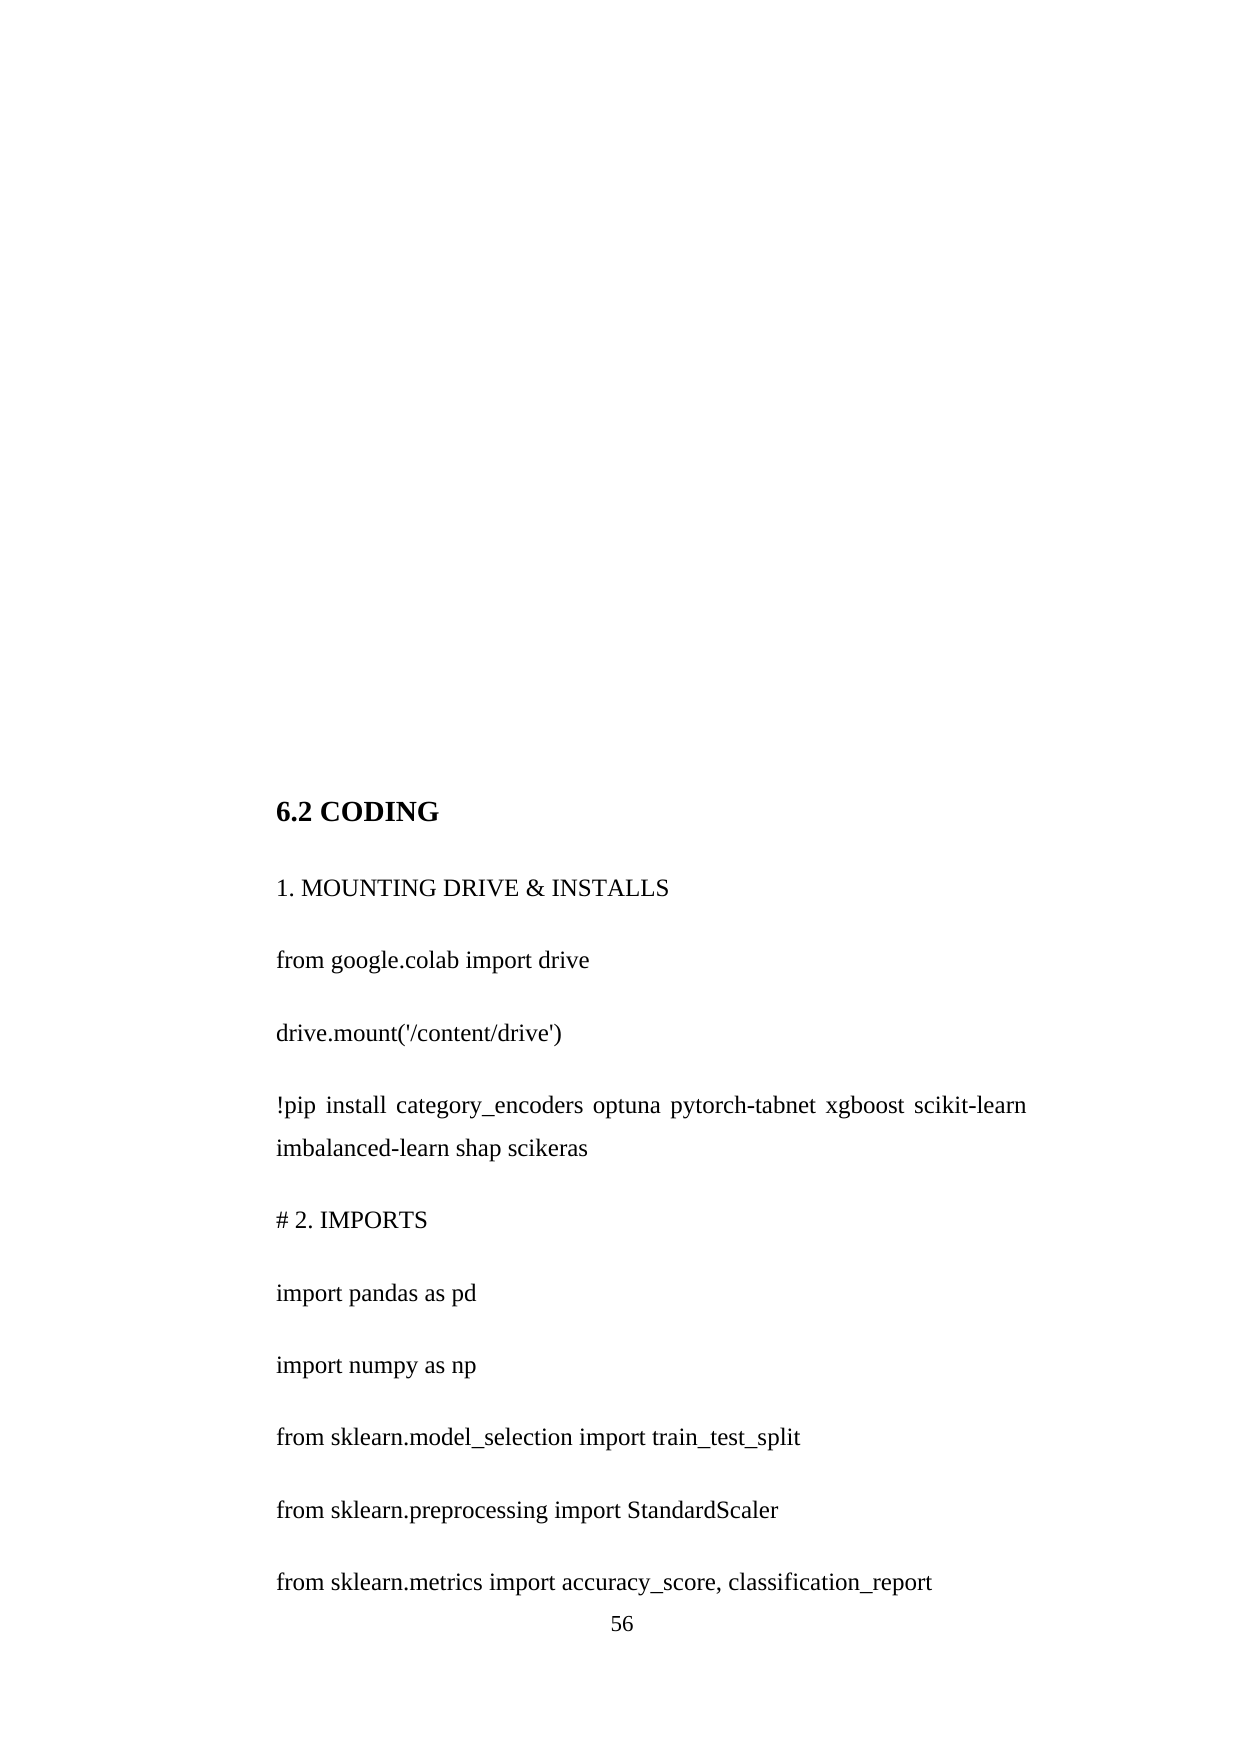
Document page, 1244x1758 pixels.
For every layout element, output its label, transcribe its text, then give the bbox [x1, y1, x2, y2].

text drive.mount('/content/drive') [276, 1018, 1027, 1047]
text 6.2 CODING [276, 794, 1027, 827]
text import pandas as pd [276, 1278, 1027, 1307]
text # 2. IMPORTS [276, 1206, 1027, 1234]
text from sklearn.metrics import accuracy_score, classification_report [276, 1567, 1027, 1596]
text from sklearn.preprocessing import StandardScaler [276, 1495, 1027, 1523]
text !pip install category_encoders optuna pytorch-tabnet xgboost scikit-learn imbalanced-learn shap scikeras [276, 1090, 1027, 1162]
text from google.colab import drive [276, 946, 1027, 974]
text 1. MOUNTING DRIVE & INSTALLS [276, 873, 1027, 902]
text from sklearn.model_selection import train_test_split [276, 1422, 1027, 1451]
text import numpy as np [276, 1350, 1027, 1379]
